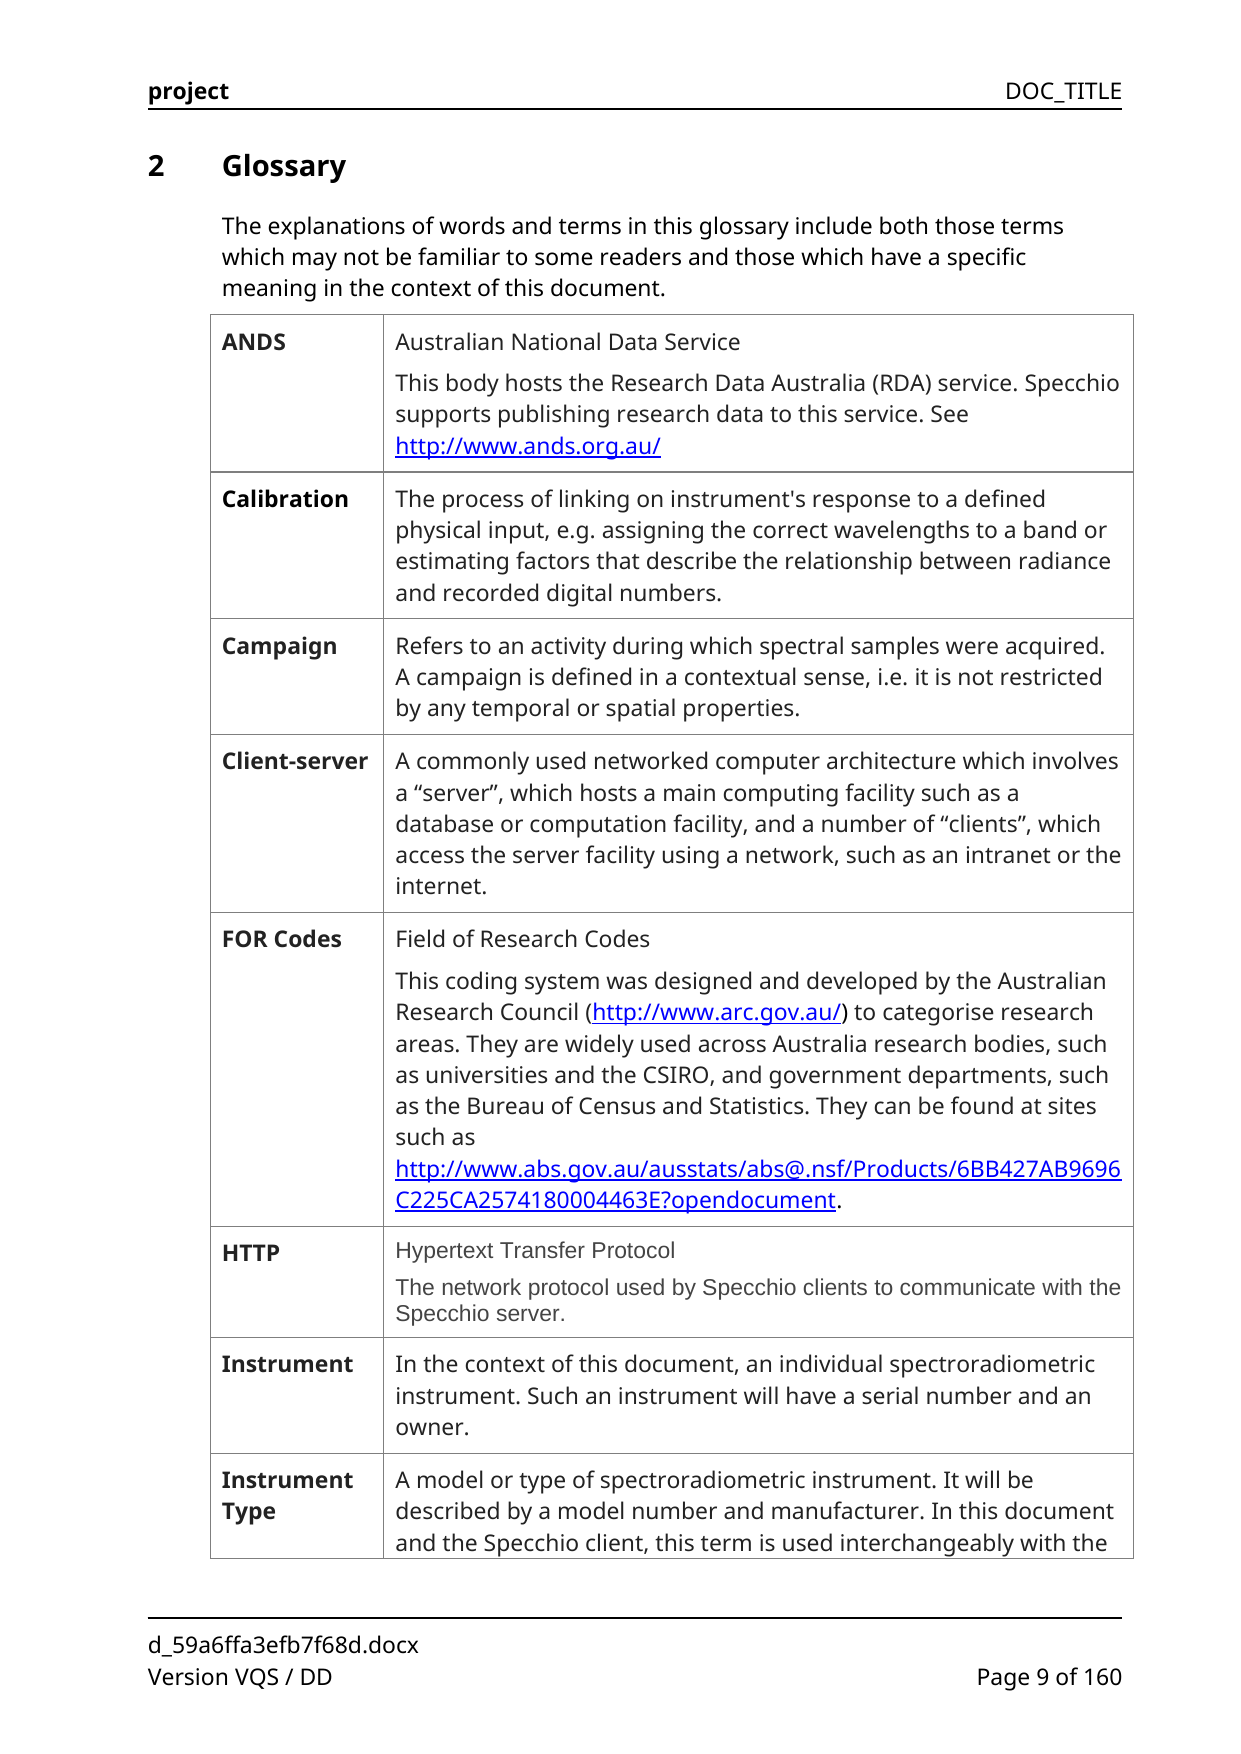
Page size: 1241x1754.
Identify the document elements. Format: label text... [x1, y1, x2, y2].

table_cell In the context of this document, an individual spectroradiometric instrument. Such an instrument will have a serial number and an owner. [384, 1338, 1133, 1452]
table_cell Campaign [211, 619, 383, 734]
table_cell Field of Research Codes This coding system was designed and developed by the Australian Research Council (http://www.arc.gov.au/) to categorise research areas. They are widely used across Australia research bodies, such as universities and the CSIRO, and government departments, such as the Bureau of Census and Statistics. They can be found at sites such as http://www.abs.gov.au/ausstats/abs@.nsf/Products/6BB427AB9696C225CA2574180004463E?opendocument. [384, 913, 1133, 1226]
table_cell Refers to an activity during which spectral samples were acquired. A campaign is defined in a contextual sense, i.e. it is not restricted by any temporal or spatial properties. [384, 619, 1133, 734]
table_cell The process of linking on instrument's response to a defined physical input, e.g. assigning the correct wavelengths to a band or estimating factors that describe the relationship between radiance and recorded digital numbers. [384, 473, 1133, 618]
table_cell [384, 1454, 1133, 1558]
table_cell Instrument Type [211, 1454, 383, 1558]
table_cell HTTP [211, 1227, 383, 1337]
table_cell Hypertext Transfer Protocol The network protocol used by Specchio clients to communicate with the Specchio server. [384, 1227, 1133, 1337]
table_header ANDS [211, 315, 383, 471]
table_header Australian National Data Service This body hosts the Research Data Australia (RDA) service. Specchio supports publishing research data to this service. See http://www.ands.org.au/ [384, 315, 1133, 471]
table_cell Client-server [211, 735, 383, 912]
table_cell A commonly used networked computer architecture which involves a “server”, which hosts a main computing facility such as a database or computation facility, and a number of “clients”, which access the server facility using a network, such as an intranet or the internet. [384, 735, 1133, 912]
table_cell FOR Codes [211, 913, 383, 1226]
table_cell Instrument [211, 1338, 383, 1452]
subtitle Glossary [148, 145, 1122, 185]
text The explanations of words and terms in this glossary include both those terms which may not be familiar to some readers and those which have a specific meaning in the context of this document. [222, 210, 1122, 304]
table_cell Calibration [211, 473, 383, 618]
